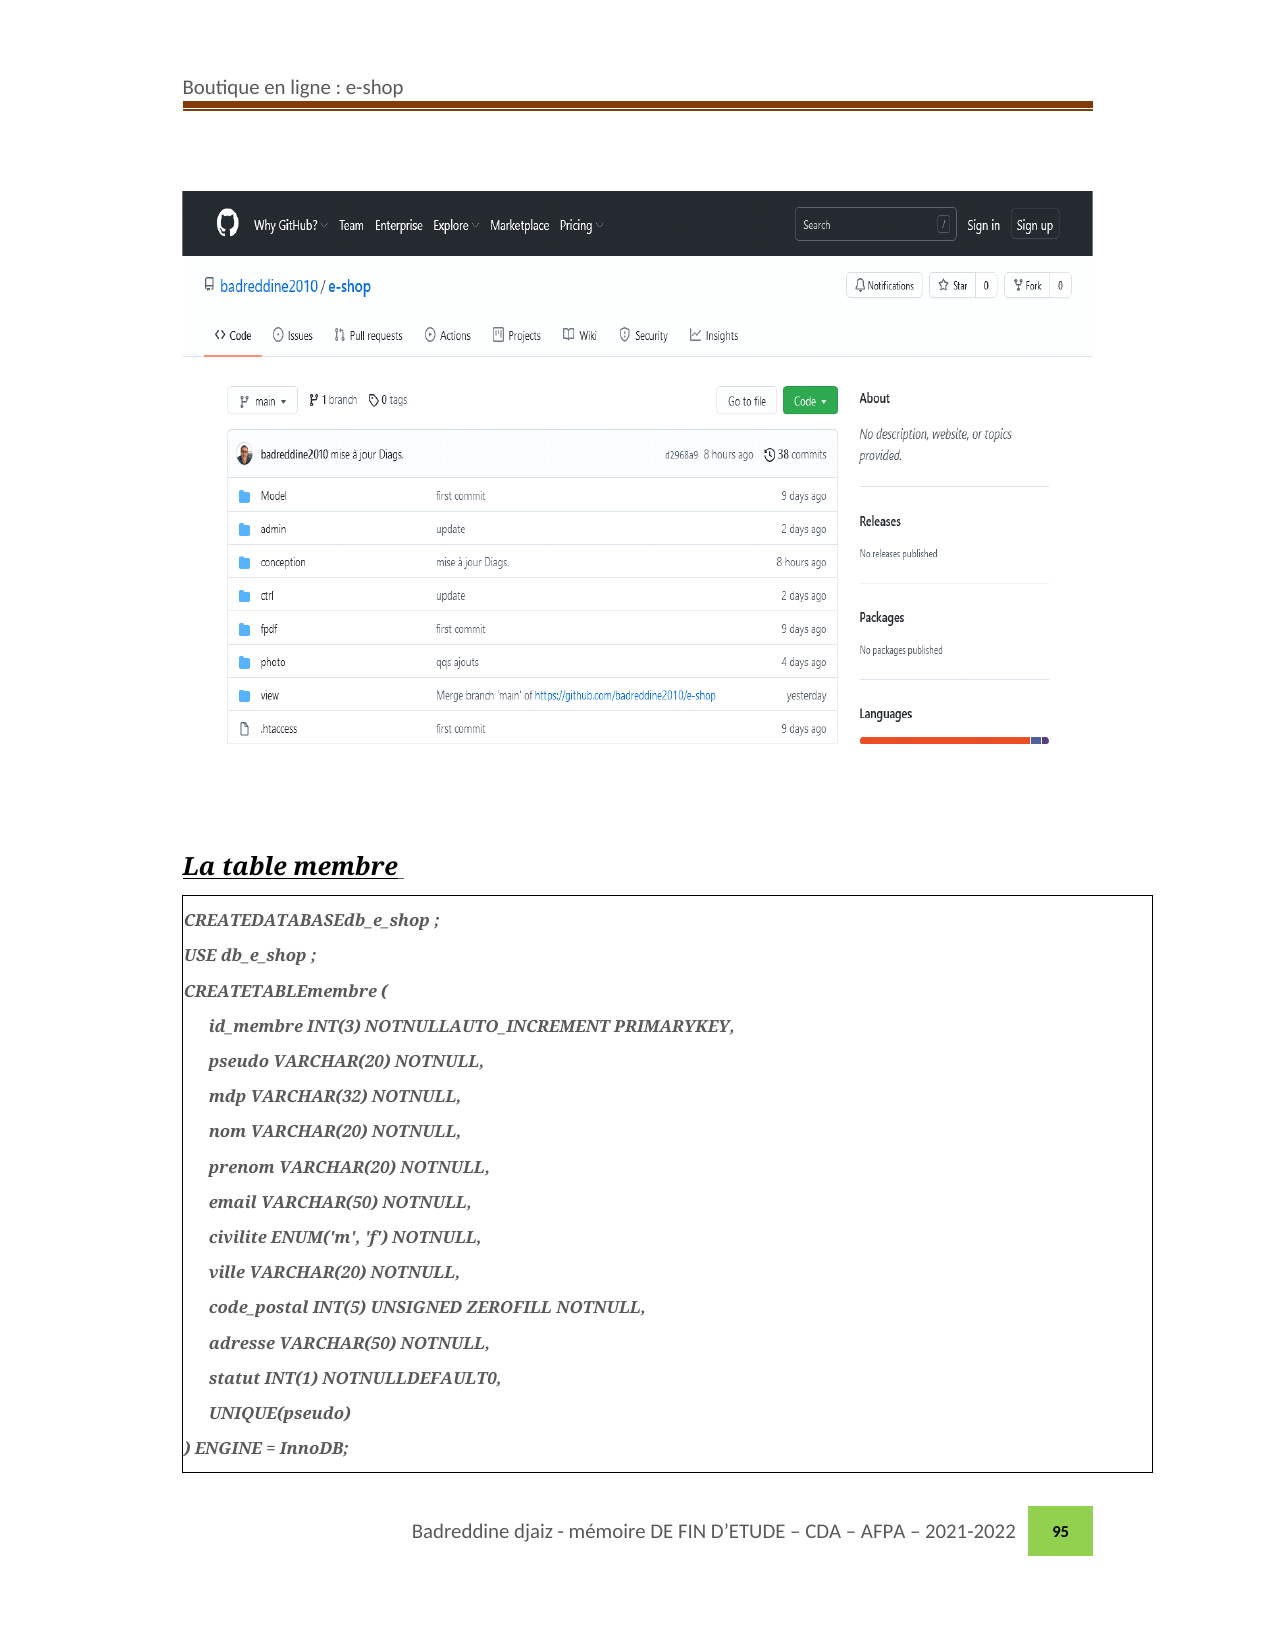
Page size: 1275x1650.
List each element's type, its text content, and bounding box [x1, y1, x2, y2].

text La table membre [182, 849, 1093, 883]
picture [182, 191, 1093, 744]
table_header CREATEDATABASEdb_e_shop ; USE db_e_shop ; CREATETABLEmembre ( id_membre INT(3) NOTNULLAUTO_INCREMENT PRIMARYKEY, pseudo VARCHAR(20) NOTNULL, mdp VARCHAR(32) NOTNULL, nom VARCHAR(20) NOTNULL, prenom VARCHAR(20) NOTNULL, email VARCHAR(50) NOTNULL, civilite ENUM('m', 'f') NOTNULL, ville VARCHAR(20) NOTNULL, code_postal INT(5) UNSIGNED ZEROFILL NOTNULL, adresse VARCHAR(50) NOTNULL, statut INT(1) NOTNULLDEFAULT0, UNIQUE(pseudo) ) ENGINE = InnoDB; [183, 896, 1152, 1472]
